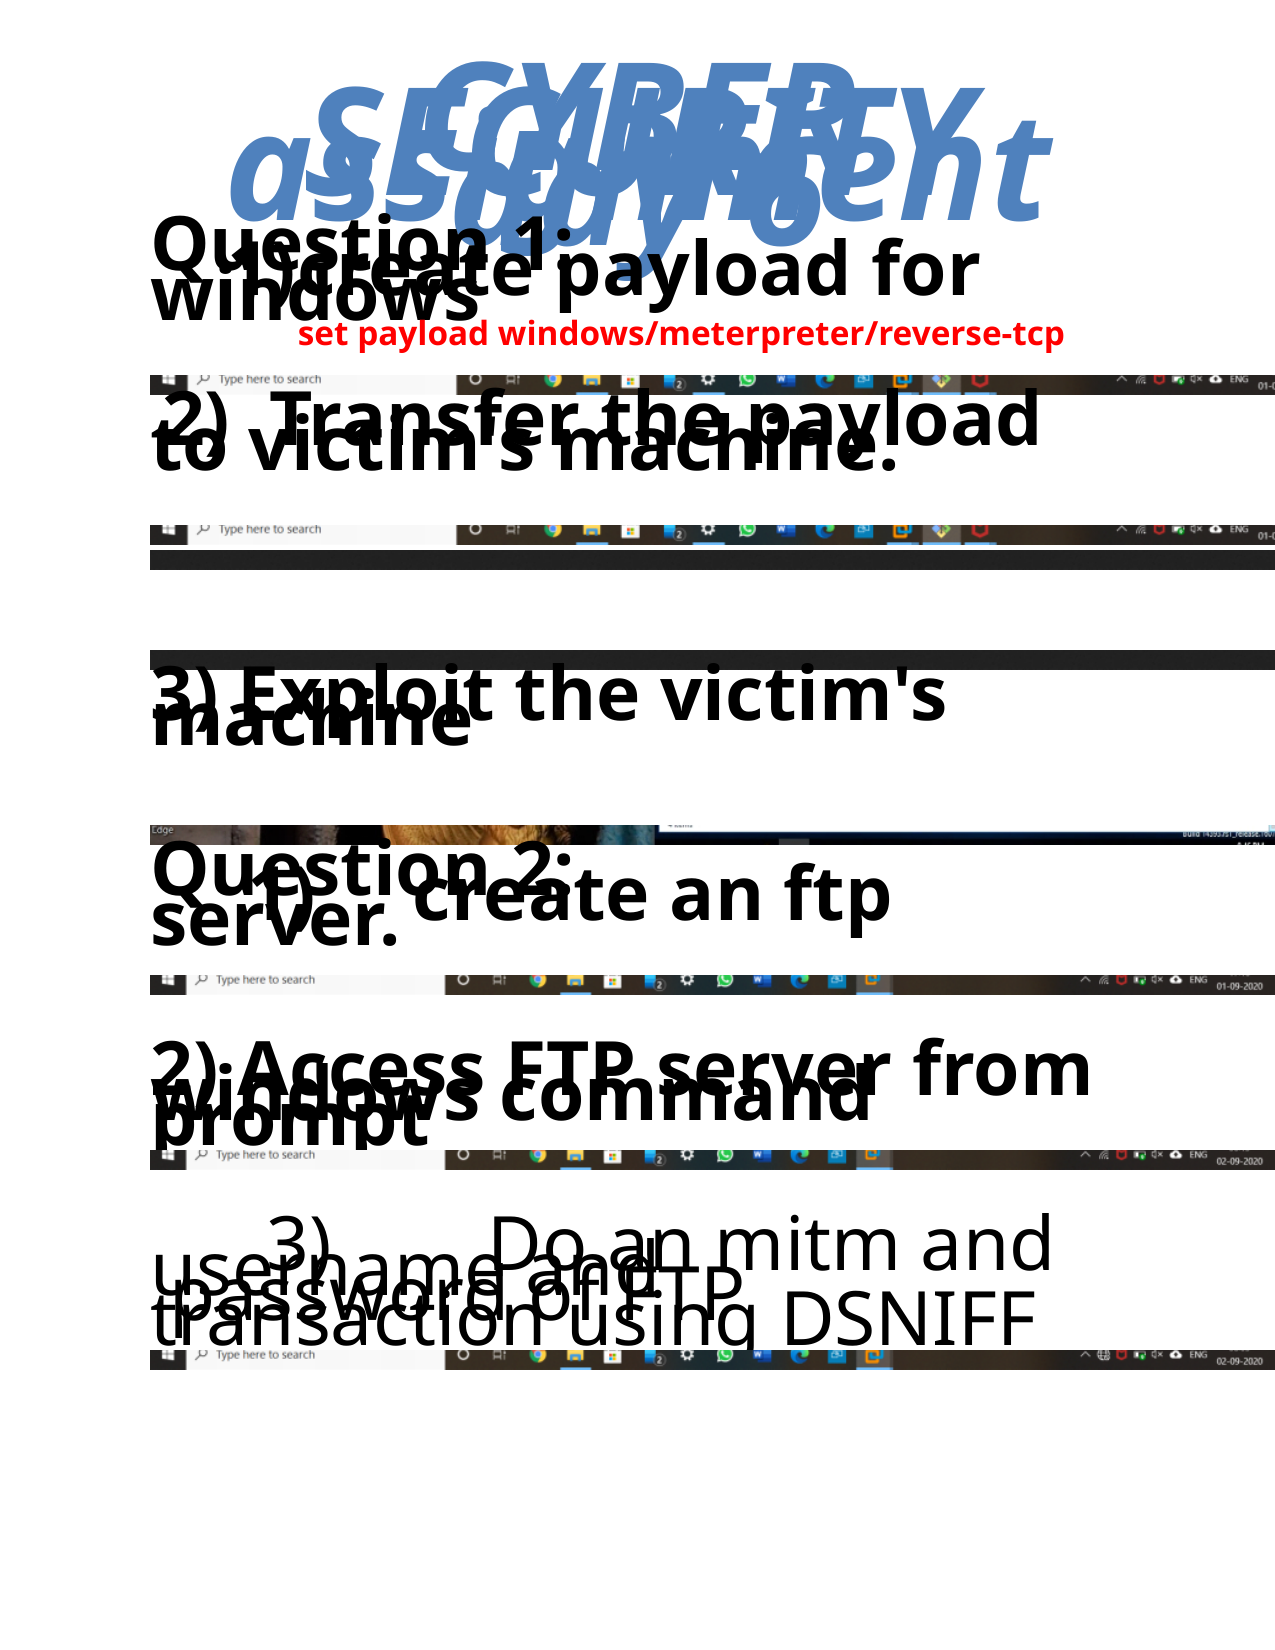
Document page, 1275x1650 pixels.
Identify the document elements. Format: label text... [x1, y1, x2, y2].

text 1) create payload for windows [150, 275, 420, 325]
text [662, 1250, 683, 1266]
text Question 1: [150, 250, 184, 275]
text 3) Do an mitm and username and [328, 1250, 494, 1300]
text set payload windows/meterpreter/reverse-tcp [150, 325, 1125, 350]
text CYBER SECURITY [253, 154, 282, 200]
text 3) Do an mitm and username and [150, 1250, 298, 1300]
text 3) Exploit the victim's machine [150, 700, 1125, 750]
text Question 2: [591, 875, 791, 900]
text CYBER SECURITY [369, 150, 422, 200]
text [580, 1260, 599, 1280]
text CYBER SECURITY [150, 150, 243, 200]
text 2) Transfer the payload to victim's machine. [150, 425, 1125, 475]
text Question 2: [529, 875, 582, 900]
text 3) Do an mitm and username and [682, 1250, 720, 1300]
text CYBER SECURITY [417, 153, 468, 200]
text 1) create payload for windows [425, 275, 1125, 325]
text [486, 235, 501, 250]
text CYBER SECURITY [528, 159, 557, 200]
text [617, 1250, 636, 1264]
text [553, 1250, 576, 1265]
text CYBER SECURITY [844, 150, 915, 200]
text assignment day 6 [150, 200, 351, 250]
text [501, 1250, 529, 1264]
text Question 2: [312, 875, 415, 900]
text assignment day 6 [354, 200, 456, 250]
text CYBER SECURITY [1020, 150, 1125, 200]
text Question 1: [890, 250, 1125, 275]
text Question 1: [846, 250, 879, 275]
text assignment day 6 [667, 200, 1125, 250]
text Question 1: [192, 250, 247, 275]
text 1) create an ftp server. [150, 900, 1125, 950]
text 2) Access FTP server from windows command prompt [367, 1075, 1125, 1150]
text CYBER SECURITY [974, 150, 1007, 200]
text CYBER SECURITY [298, 150, 351, 200]
text Question 1: [531, 250, 643, 275]
text 3) Do an mitm and username and [268, 1250, 322, 1300]
text 3) Do an mitm and username and [714, 1250, 1125, 1300]
text Question 1: [476, 250, 508, 275]
text Question 1: [288, 250, 317, 275]
text Question 2: [468, 875, 525, 900]
text password of FTP transaction using DSNIFF [150, 1300, 1125, 1350]
text 3) Do an mitm and username and [583, 1250, 626, 1300]
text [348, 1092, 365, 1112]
text Question 1: [707, 250, 835, 275]
text Question 2: [192, 875, 267, 900]
text 2) Access FTP server from windows command prompt [167, 1075, 356, 1150]
text Question 2: [830, 875, 1125, 900]
text Question 2: [150, 875, 184, 900]
text CYBER SECURITY [805, 154, 825, 200]
text 3) Do an mitm and username and [503, 1259, 555, 1300]
text assignment day 6 [552, 200, 646, 250]
text Question 1: [661, 250, 696, 275]
text CYBER SECURITY [927, 154, 959, 200]
